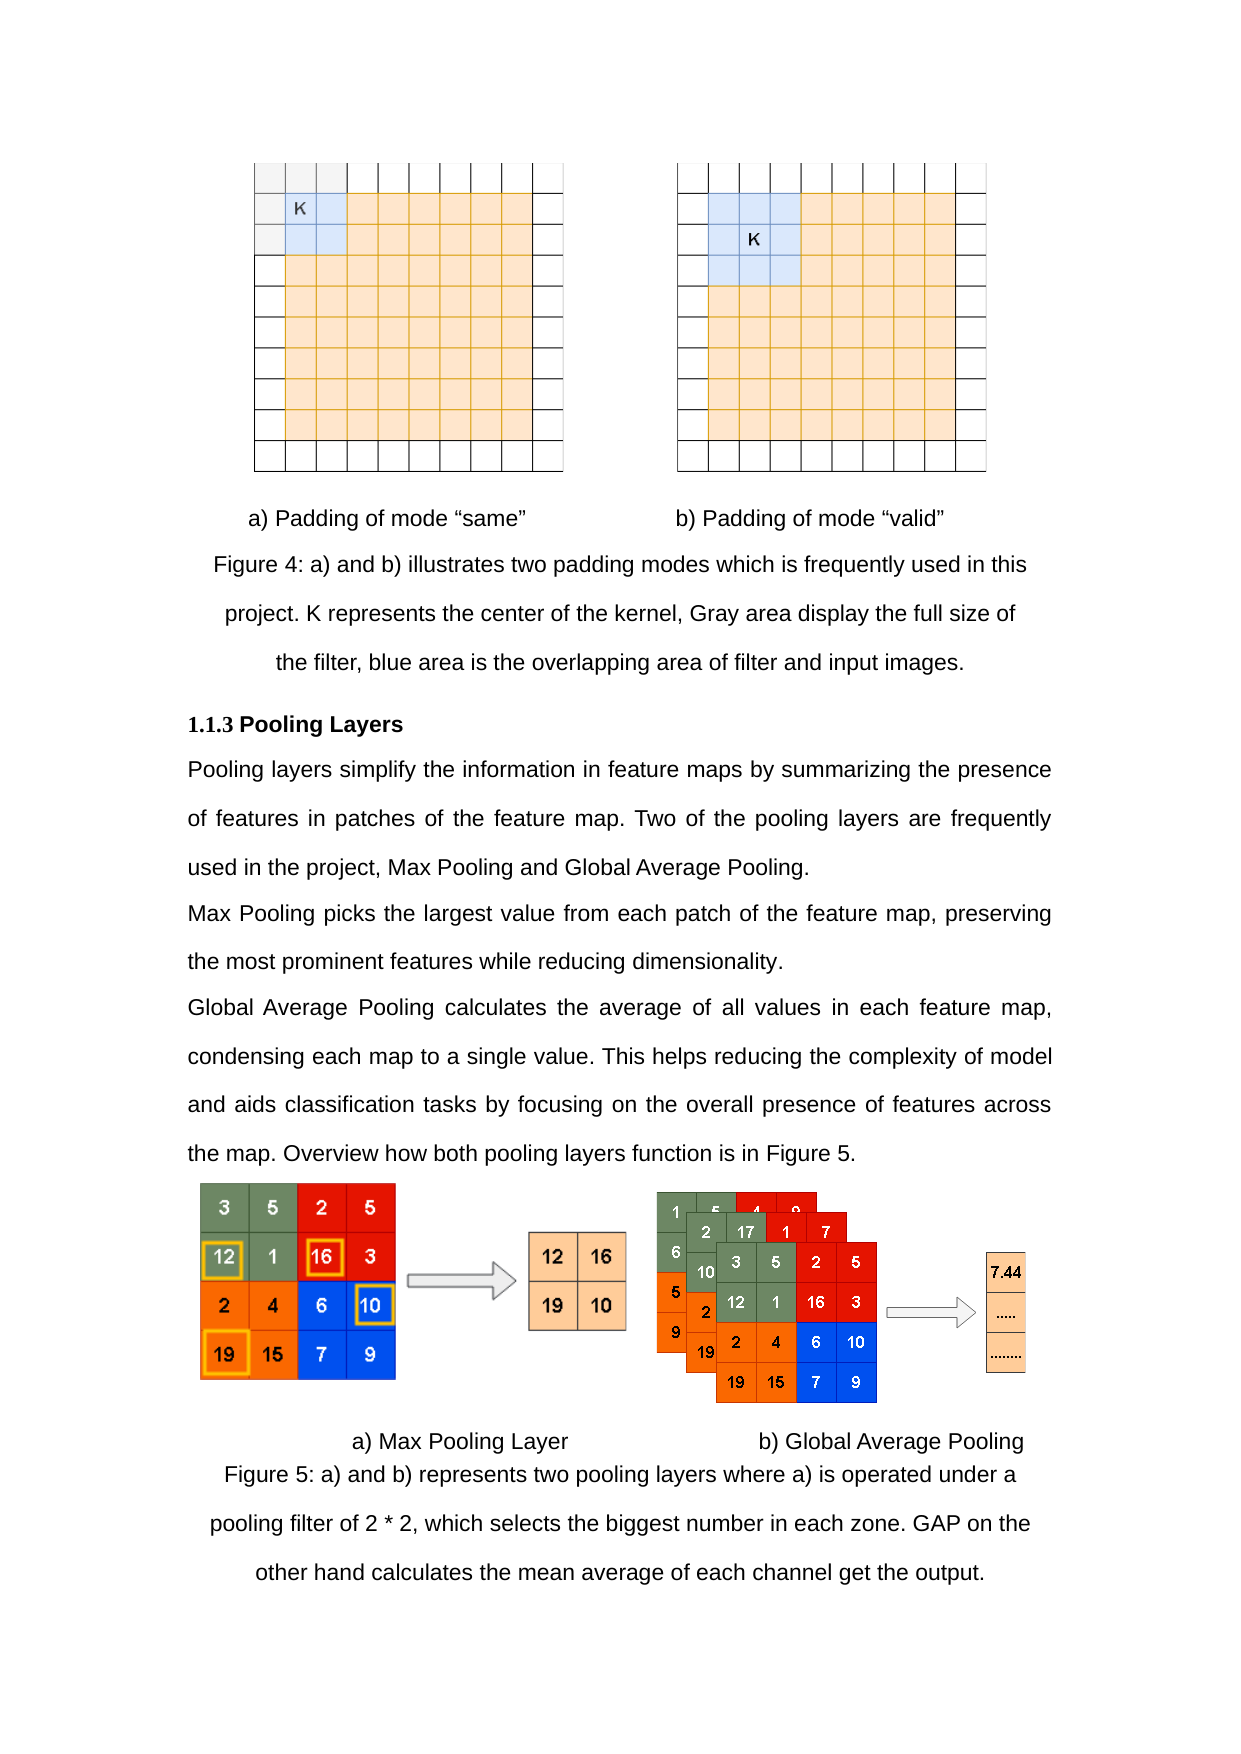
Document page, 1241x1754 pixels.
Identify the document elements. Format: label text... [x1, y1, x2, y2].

text Global Average Pooling calculates the average of all values in each feature map, condensing each map to a single value. This helps reducing the complexity of model and aids classification tasks by focusing on the overall presence of features across the map. Overview how both pooling layers function is in Figure 5. [187, 991, 1053, 1169]
list Pooling Layers [187, 708, 1009, 740]
picture [677, 163, 987, 473]
table_cell Figure 4: a) and b) illustrates two padding modes which is frequently used in this project. K represents the center of the kernel, Gray area display the full size of the filter, blue area is the overlapping area of filter and input images. [198, 548, 1043, 690]
text Max Pooling picks the largest value from each patch of the feature map, preserving the most prominent features while reducing dimensionality. [187, 896, 1053, 978]
table_header [640, 1184, 1051, 1424]
picture [254, 163, 564, 472]
table_cell Padding of mode “valid” [621, 502, 1043, 547]
table_cell Padding of mode “same” [198, 502, 620, 547]
table_cell a) Max Pooling Layer [189, 1425, 639, 1457]
table_header [621, 163, 1043, 501]
picture [656, 1192, 1026, 1403]
table_cell Figure 5: a) and b) represents two pooling layers where a) is operated under a pooling filter of 2 * 2, which selects the biggest number in each zone. GAP on the other hand calculates the mean average of each channel get the output. [189, 1458, 1051, 1591]
table_cell b) Global Average Pooling [640, 1425, 1051, 1457]
table_header [189, 1184, 639, 1424]
text Pooling layers simplify the information in feature maps by summarizing the presence of features in patches of the feature map. Two of the pooling layers are frequently used in the project, Max Pooling and Global Average Pooling. [187, 753, 1053, 883]
table_header [198, 163, 620, 501]
picture [200, 1183, 627, 1380]
